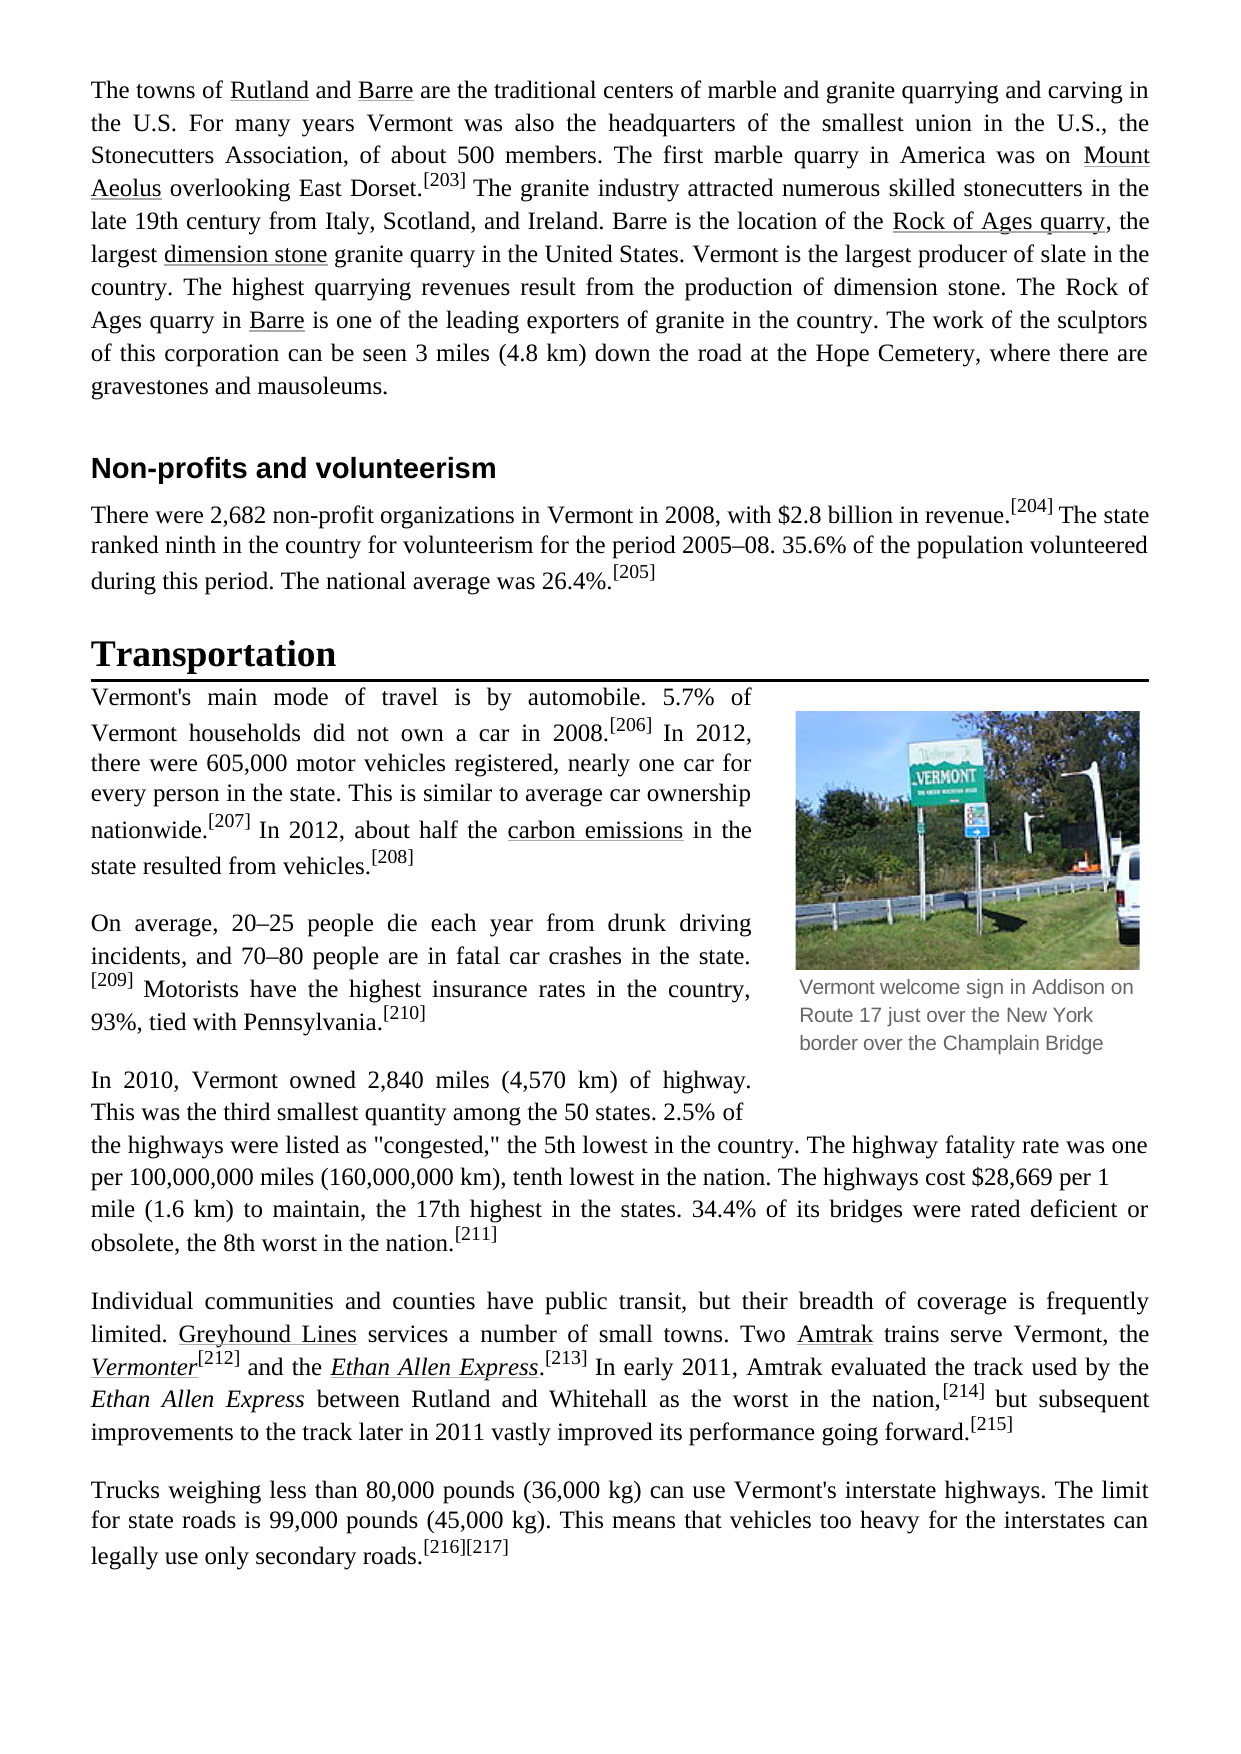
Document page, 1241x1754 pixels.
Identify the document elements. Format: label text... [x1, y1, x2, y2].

text Vermont welcome sign in Addison on Route 17 just over the New York border over the Champlain Bridge [799, 975, 1135, 1054]
text Individual communities and counties have public transit, but their breadth of coverage is frequently limited. Greyhound Lines services a number of small towns. Two Amtrak trains serve Vermont, the Vermonter[212] and the Ethan Allen Express.[213] In early 2011, Amtrak evaluated the track used by the Ethan Allen Express between Rutland and Whitehall as the worst in the nation,[214] but subsequent improvements to the track later in 2011 vastly improved its performance going forward.[215] [91, 1283, 1150, 1447]
subtitle Non-profits and volunteerism [91, 451, 1178, 484]
text In 2010, Vermont owned 2,840 miles (4,570 km) of highway. This was the third smallest quantity among the 50 states. 2.5% of [91, 1065, 751, 1126]
picture [795, 711, 1140, 970]
text the highways were listed as "congested," the 5th lowest in the country. The highway fatality rate was one per 100,000,000 miles (160,000,000 km), tenth lowest in the nation. The highways cost $28,669 per 1 [91, 1130, 1150, 1191]
text Vermont's main mode of travel is by automobile. 5.7% of Vermont households did not own a car in 2008.[206] In 2012, there were 605,000 motor vehicles registered, nearly one car for every person in the state. This is similar to average car ownership nationwide.[207] In 2012, about half the carbon emissions in the state resulted from vehicles.[208] [91, 682, 752, 879]
text The towns of Rutland and Barre are the traditional centers of marble and granite quarrying and carving in the U.S. For many years Vermont was also the headquarters of the smallest union in the U.S., the Stonecutters Association, of about 500 members. The first marble quarry in America was on Mount Aeolus overlooking East Dorset.[203] The granite industry attracted numerous skilled stonecutters in the late 19th century from Italy, Scotland, and Ireland. Barre is the location of the Rock of Ages quarry, the largest dimension stone granite quarry in the United States. Vermont is the largest producer of slate in the country. The highest quarrying revenues result from the production of dimension stone. The Rock of Ages quarry in Barre is one of the leading exporters of granite in the country. The work of the sculptors of this corporation can be seen 3 miles (4.8 km) down the road at the Hope Cemetery, where there are gravestones and mausoleums. [91, 72, 1150, 401]
text Trucks weighing less than 80,000 pounds (36,000 kg) can use Vermont's interstate highways. The limit for state roads is 99,000 pounds (45,000 kg). This means that vehicles too heavy for the interstates can legally use only secondary roads.[216][217] [91, 1475, 1150, 1570]
text mile (1.6 km) to maintain, the 17th highest in the states. 34.4% of its bridges were rated deficient or obsolete, the 8th worst in the nation.[211] [91, 1195, 1150, 1257]
text There were 2,682 non-profit organizations in Vermont in 2008, with $2.8 billion in revenue.[204] The state ranked ninth in the country for volunteerism for the period 2005–08. 35.6% of the population volunteered during this period. The national average was 26.4%.[205] [91, 494, 1149, 595]
text On average, 20–25 people die each year from drunk driving incidents, and 70–80 people are in fatal car crashes in the state.[209] Motorists have the highest insurance rates in the country, 93%, tied with Pennsylvania.[210] [91, 906, 752, 1037]
subtitle Transportation [91, 631, 1178, 674]
